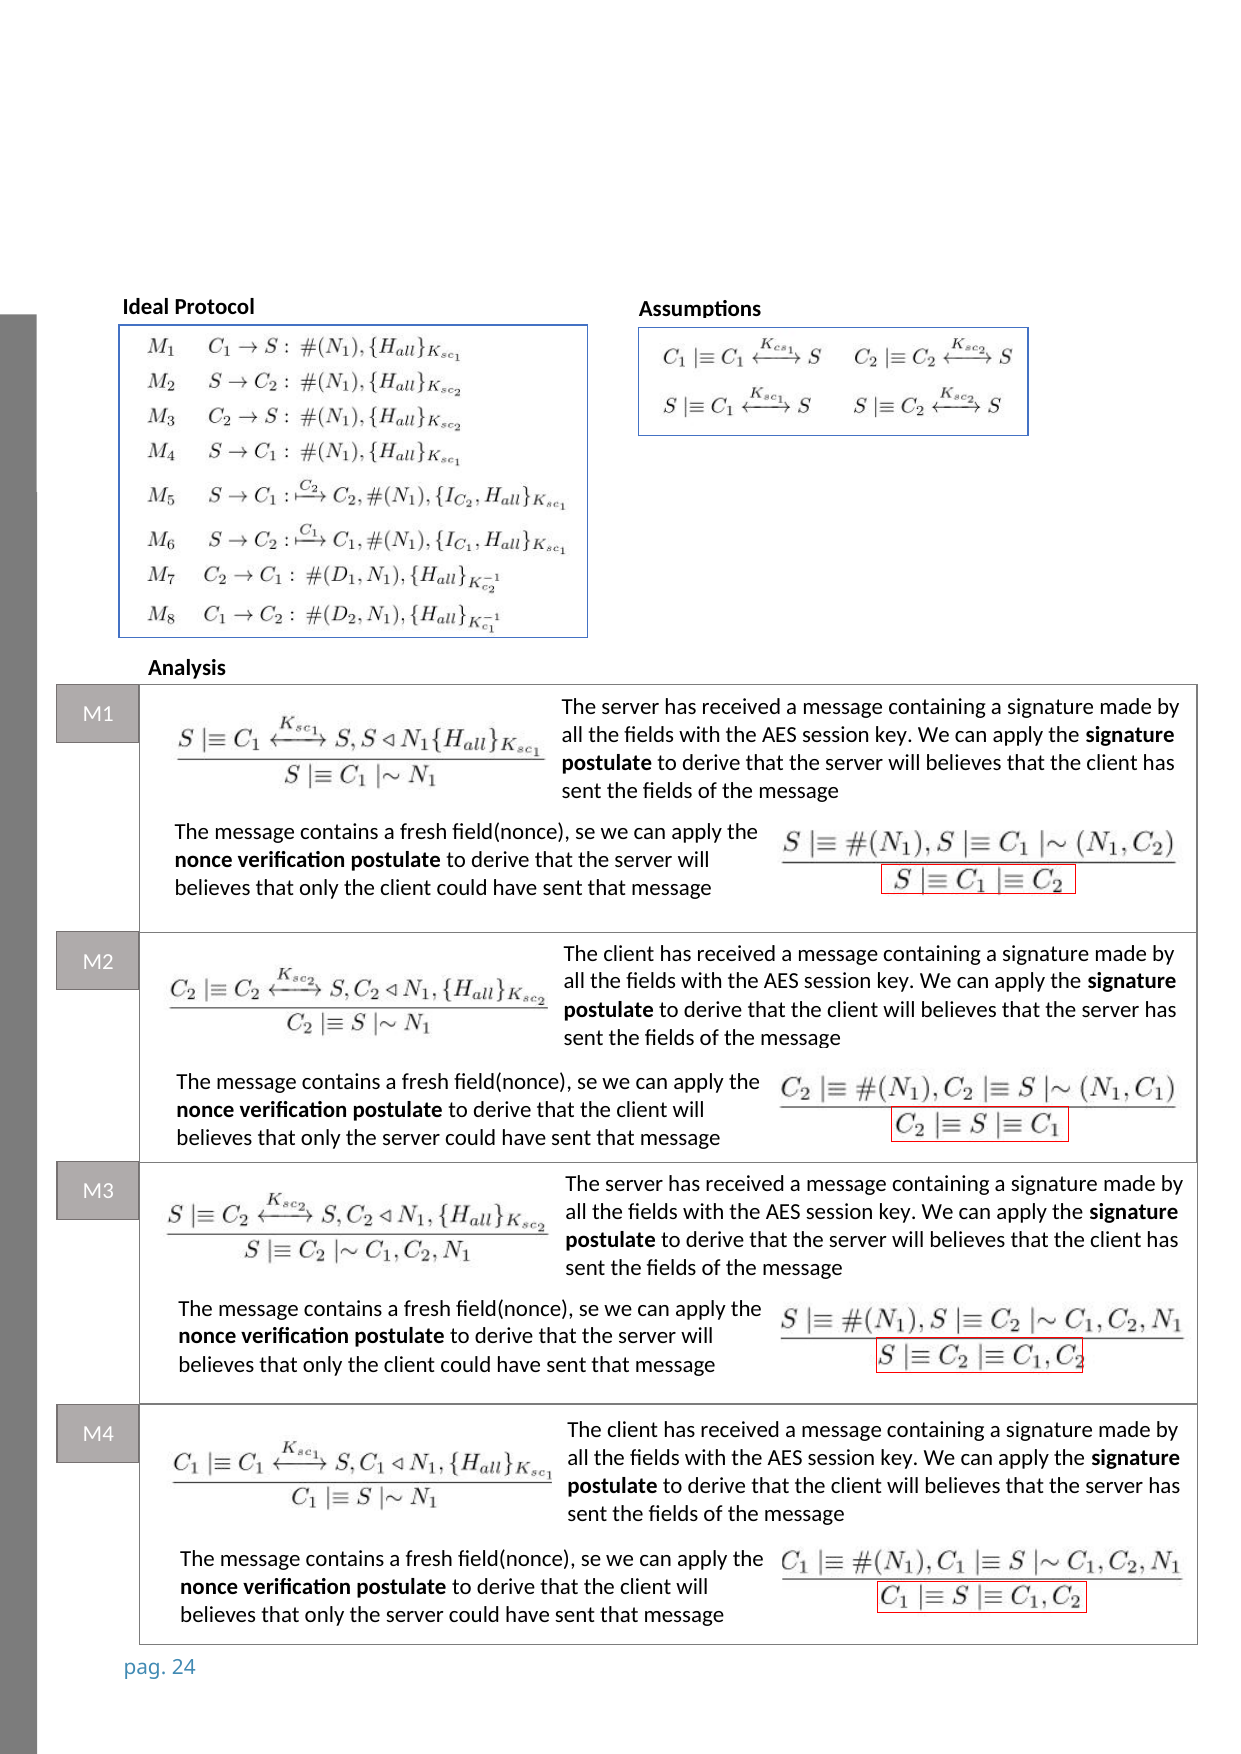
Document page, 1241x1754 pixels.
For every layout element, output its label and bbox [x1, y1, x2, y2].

picture [639, 328, 1027, 435]
picture [781, 1293, 1197, 1375]
picture [168, 710, 546, 795]
picture [783, 1539, 1190, 1617]
picture [161, 963, 548, 1042]
picture [120, 326, 587, 637]
picture [777, 819, 1186, 904]
picture [779, 1065, 1186, 1145]
picture [1198, 1293, 1208, 1375]
picture [157, 1185, 550, 1268]
picture [166, 1435, 551, 1511]
